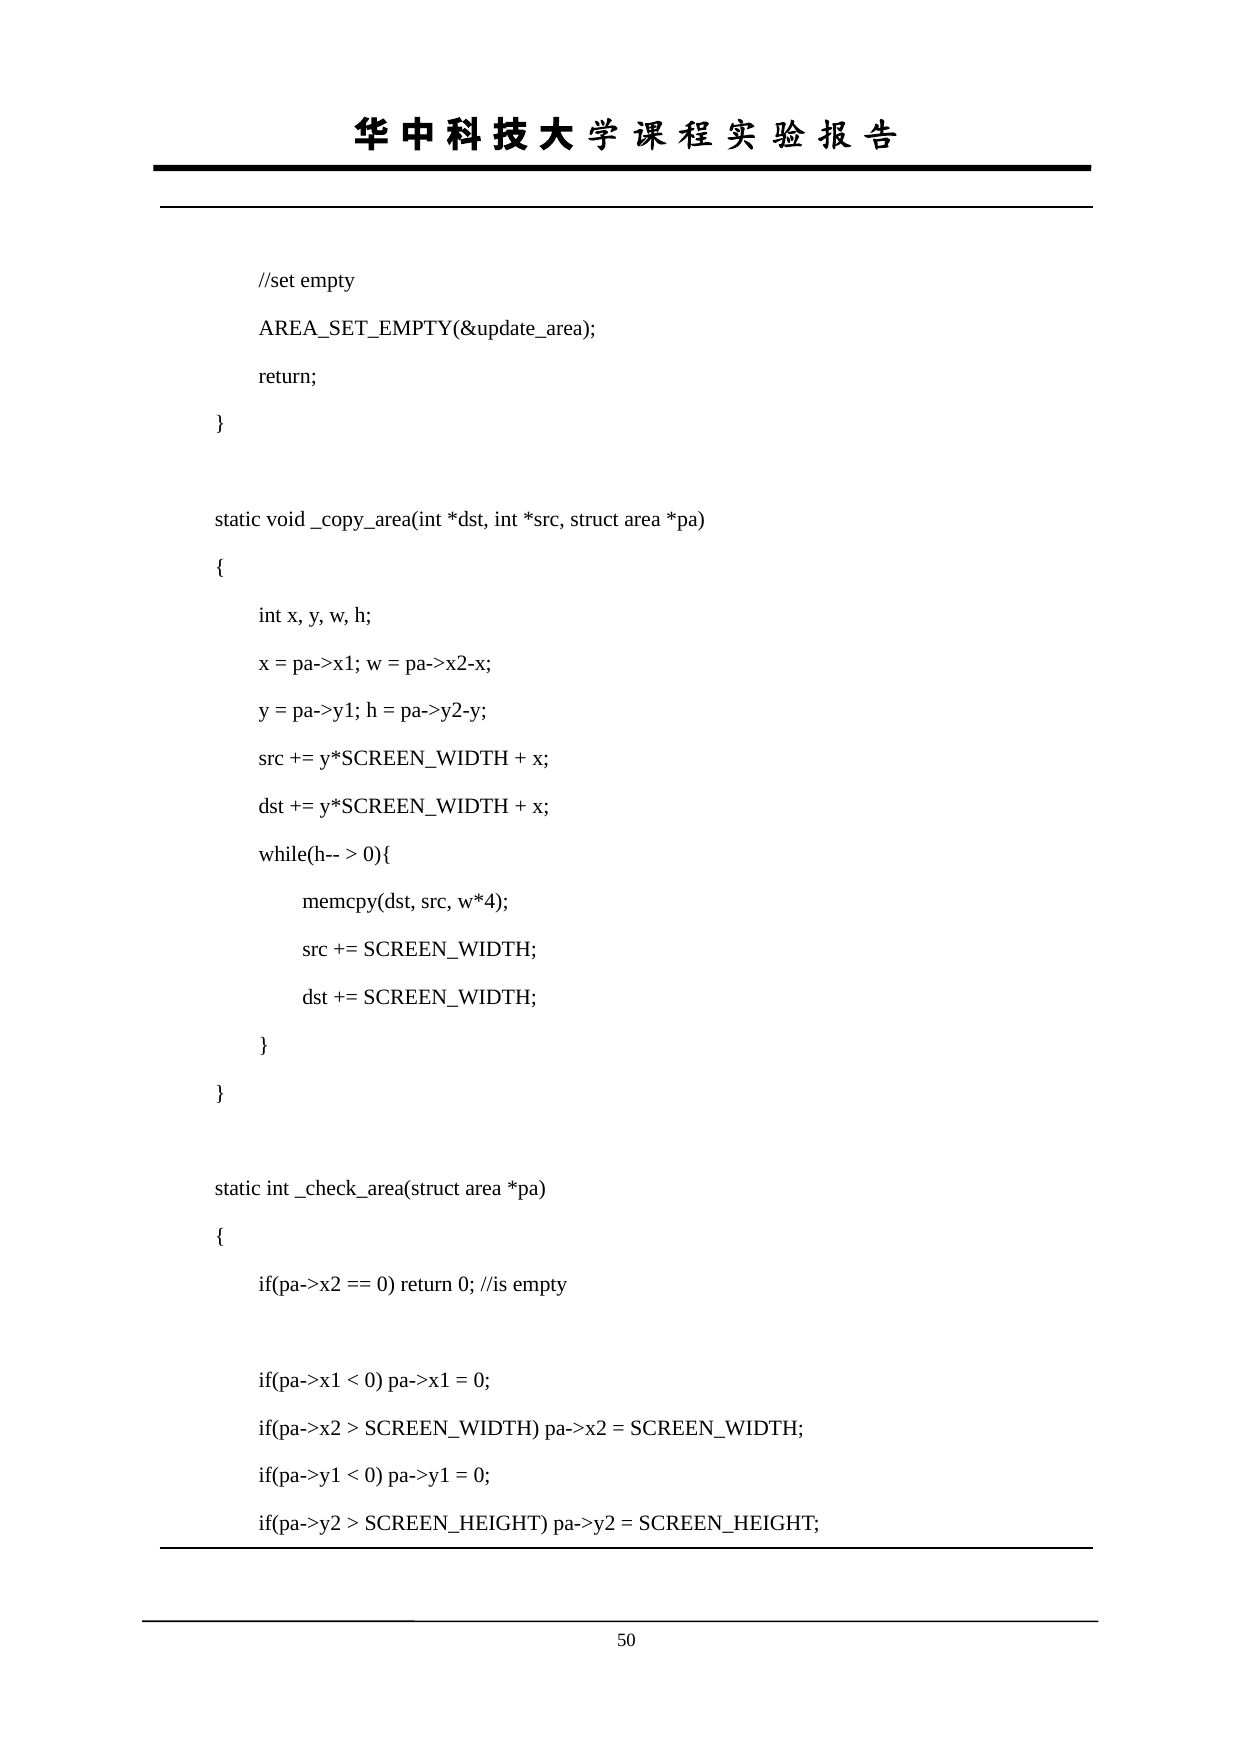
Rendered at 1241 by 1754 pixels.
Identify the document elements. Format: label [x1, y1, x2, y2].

table_header [160, 208, 1093, 1547]
